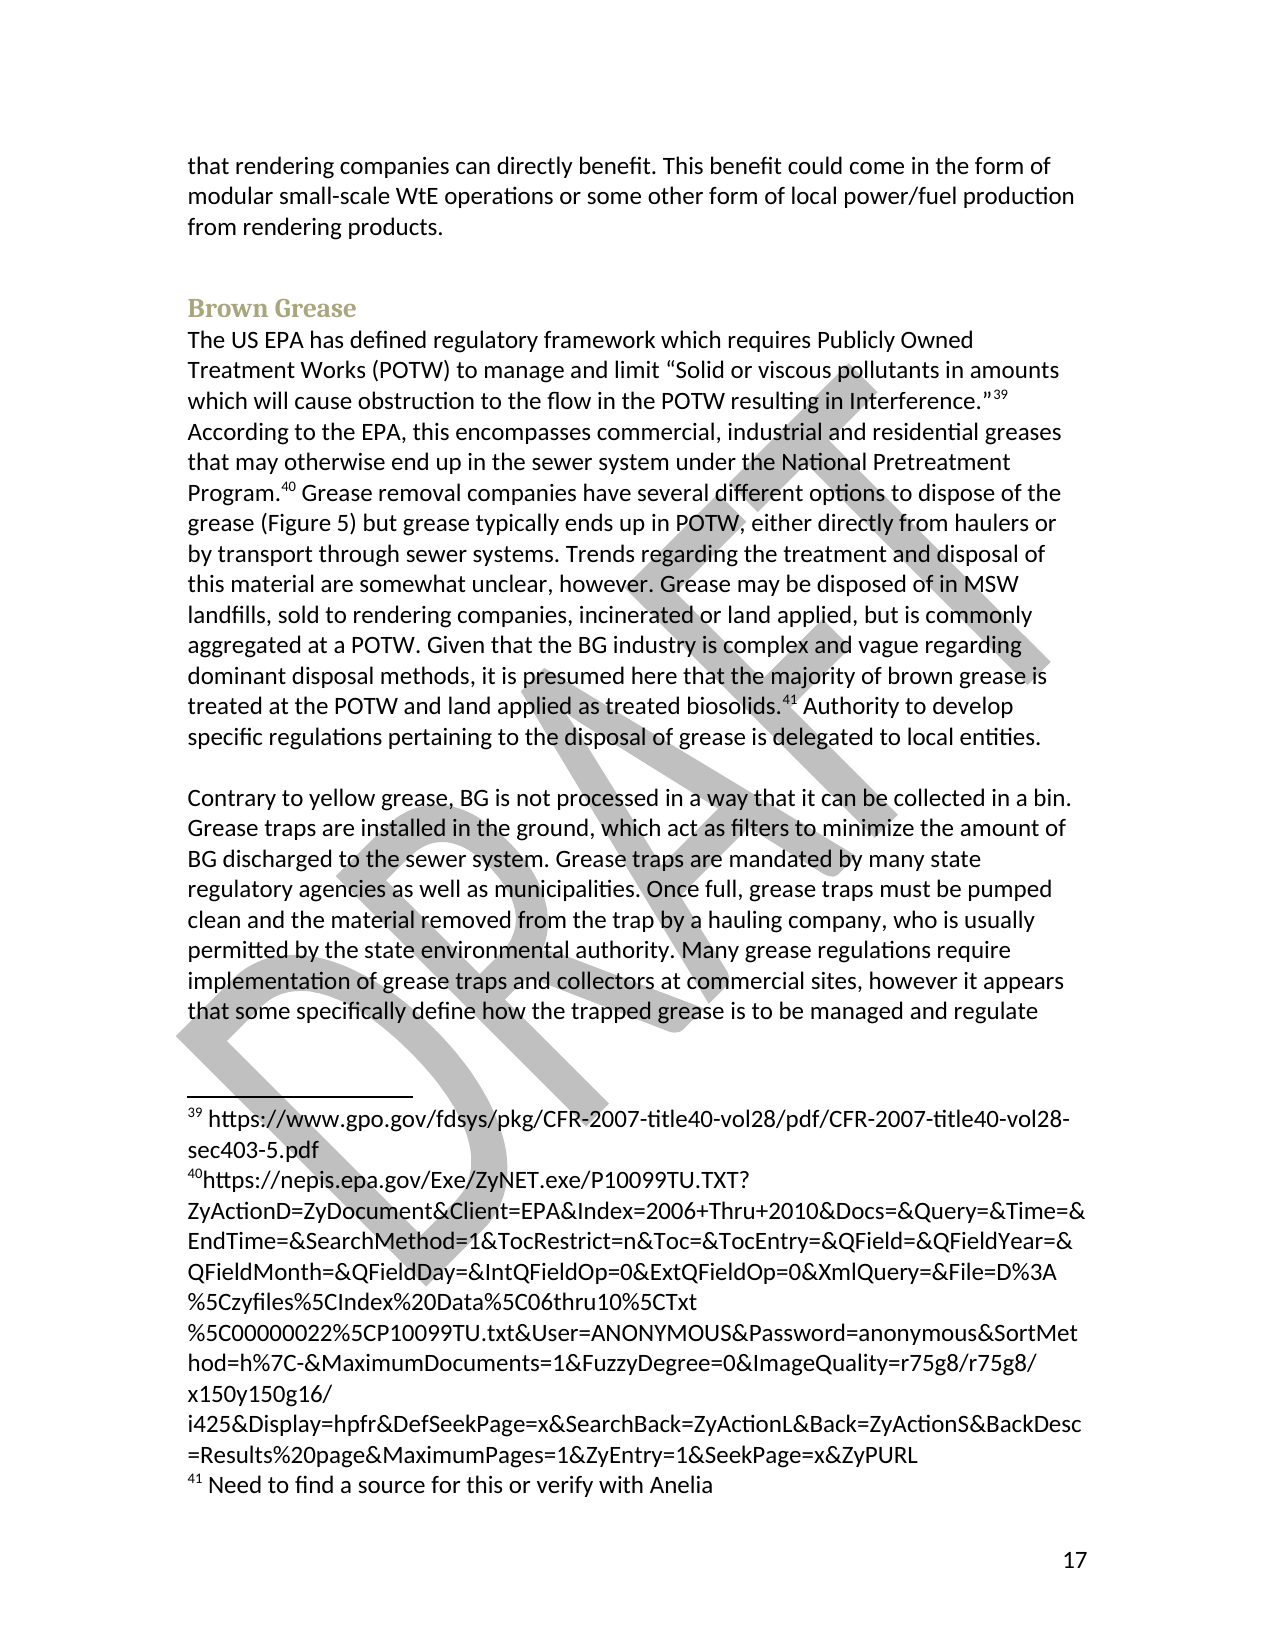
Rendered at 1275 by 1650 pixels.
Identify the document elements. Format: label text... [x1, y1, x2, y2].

text Contrary to yellow grease, BG is not processed in a way that it can be collected in a bin. Grease traps are installed in the ground, which act as filters to minimize the amount of BG discharged to the sewer system. Grease traps are mandated by many state regulatory agencies as well as municipalities. Once full, grease traps must be pumped clean and the material removed from the trap by a hauling company, who is usually permitted by the state environmental authority. Many grease regulations require implementation of grease traps and collectors at commercial sites, however it appears that some specifically define how the trapped grease is to be managed and regulate which sites it is sent to. For example, the Texas Commission on Environmental Quality requires the following: [187, 782, 1087, 1026]
subtitle Brown Grease [187, 293, 1087, 324]
text The US EPA has defined regulatory framework which requires Publicly Owned Treatment Works (POTW) to manage and limit “Solid or viscous pollutants in amounts which will cause obstruction to the flow in the POTW resulting in Interference.” According to the EPA, this encompasses commercial, industrial and residential greases that may otherwise end up in the sewer system under the National Pretreatment Program. Grease removal companies have several different options to dispose of the grease (Figure 5) but grease typically ends up in POTW, either directly from haulers or by transport through sewer systems. Trends regarding the treatment and disposal of this material are somewhat unclear, however. Grease may be disposed of in MSW landfills, sold to rendering companies, incinerated or land applied, but is commonly aggregated at a POTW. Given that the BG industry is complex and vague regarding dominant disposal methods, it is presumed here that the majority of brown grease is treated at the POTW and land applied as treated biosolids. Authority to develop specific regulations pertaining to the disposal of grease is delegated to local entities. [187, 324, 1087, 751]
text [187, 150, 1087, 242]
